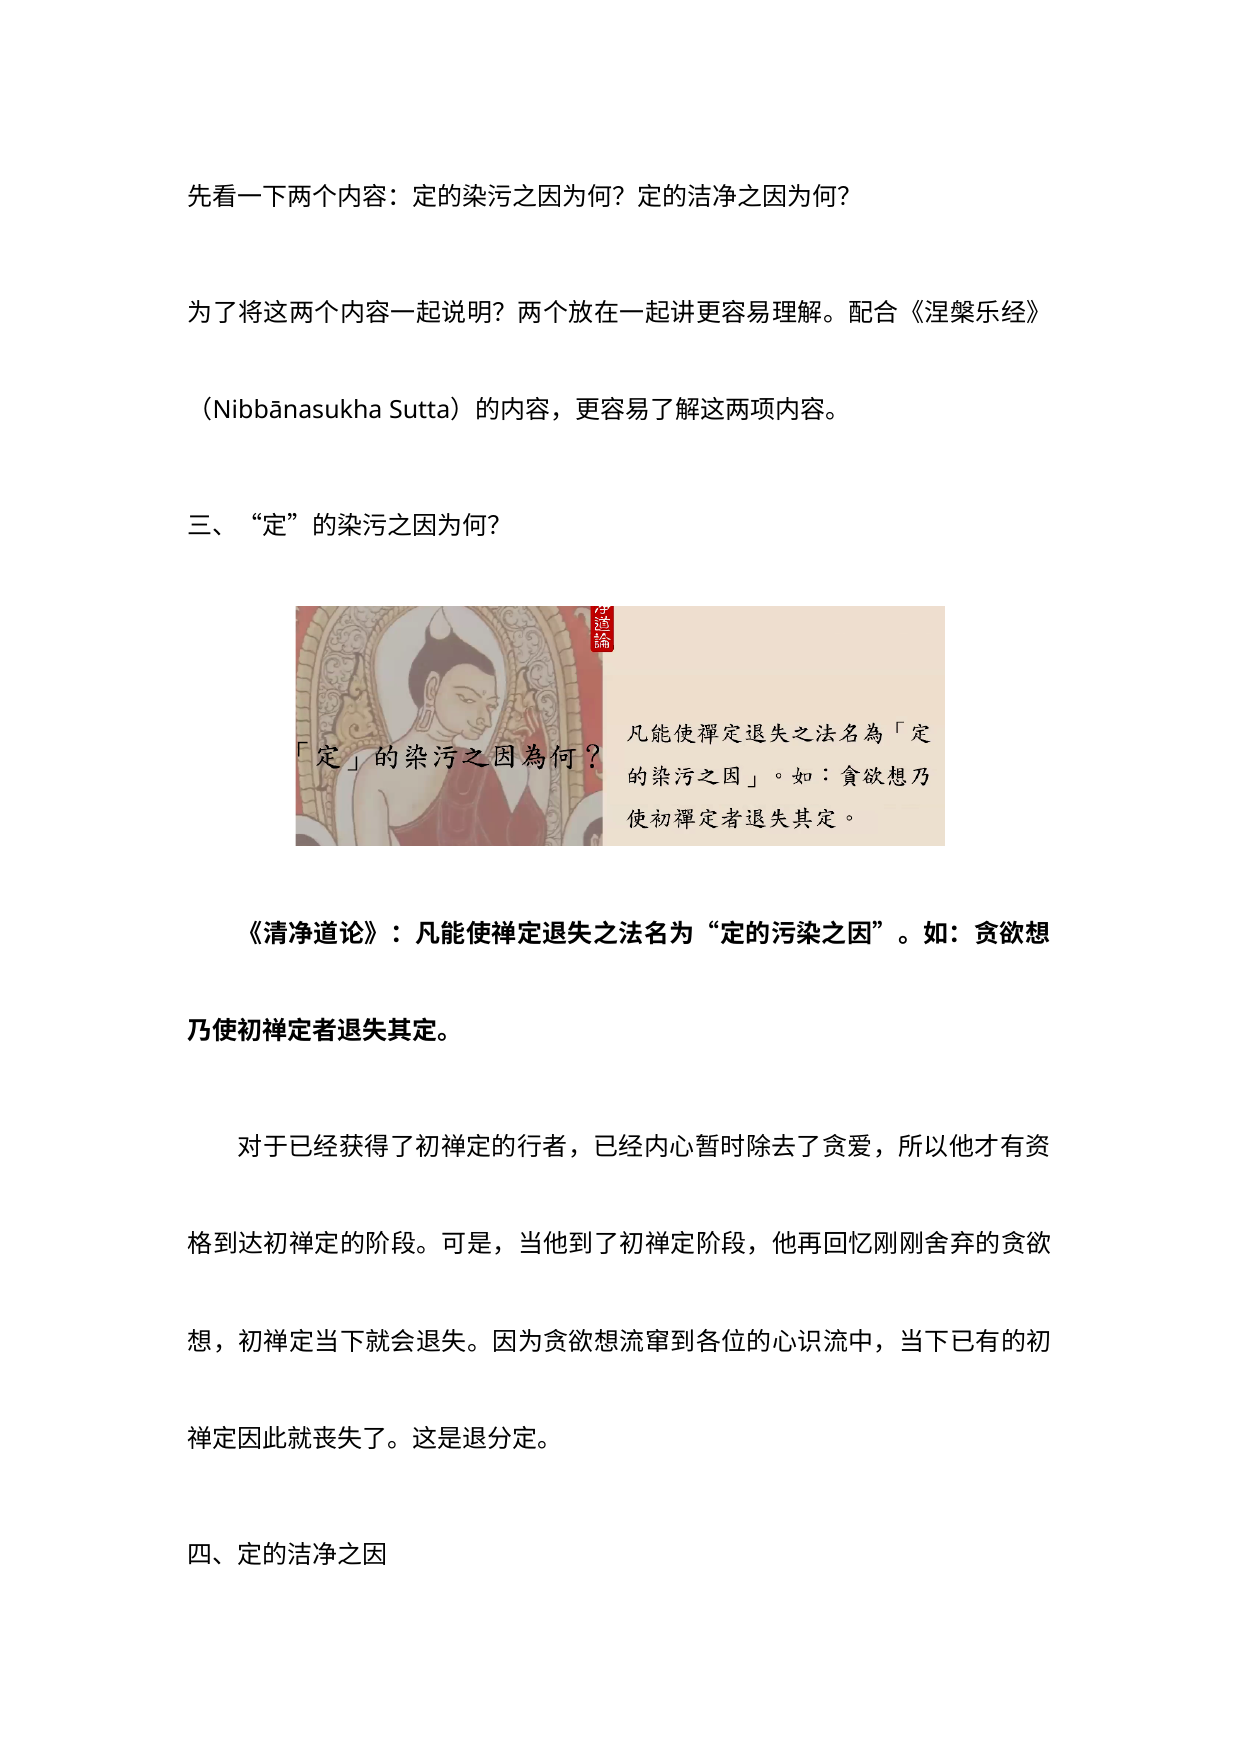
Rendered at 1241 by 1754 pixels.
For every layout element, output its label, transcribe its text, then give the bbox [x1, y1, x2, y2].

text 《清净道论》：凡能使禅定退失之法名为“定的污染之因”。如：贪欲想乃使初禅定者退失其定。 [187, 899, 1053, 1061]
text 三、“定”的染污之因为何？ [187, 491, 1053, 556]
text 为了将这两个内容一起说明？两个放在一起讲更容易理解。配合《涅槃乐经》（Nibbānasukha Sutta）的内容，更容易了解这两项内容。 [187, 278, 1053, 440]
text 对于已经获得了初禅定的行者，已经内心暂时除去了贪爱，所以他才有资格到达初禅定的阶段。可是，当他到了初禅定阶段，他再回忆刚刚舍弃的贪欲想，初禅定当下就会退失。因为贪欲想流窜到各位的心识流中，当下已有的初禅定因此就丧失了。这是退分定。 [187, 1112, 1053, 1469]
text 先看一下两个内容：定的染污之因为何？定的洁净之因为何？ [187, 162, 1053, 227]
picture [295, 606, 945, 846]
text 四、定的洁净之因 [187, 1520, 1053, 1585]
